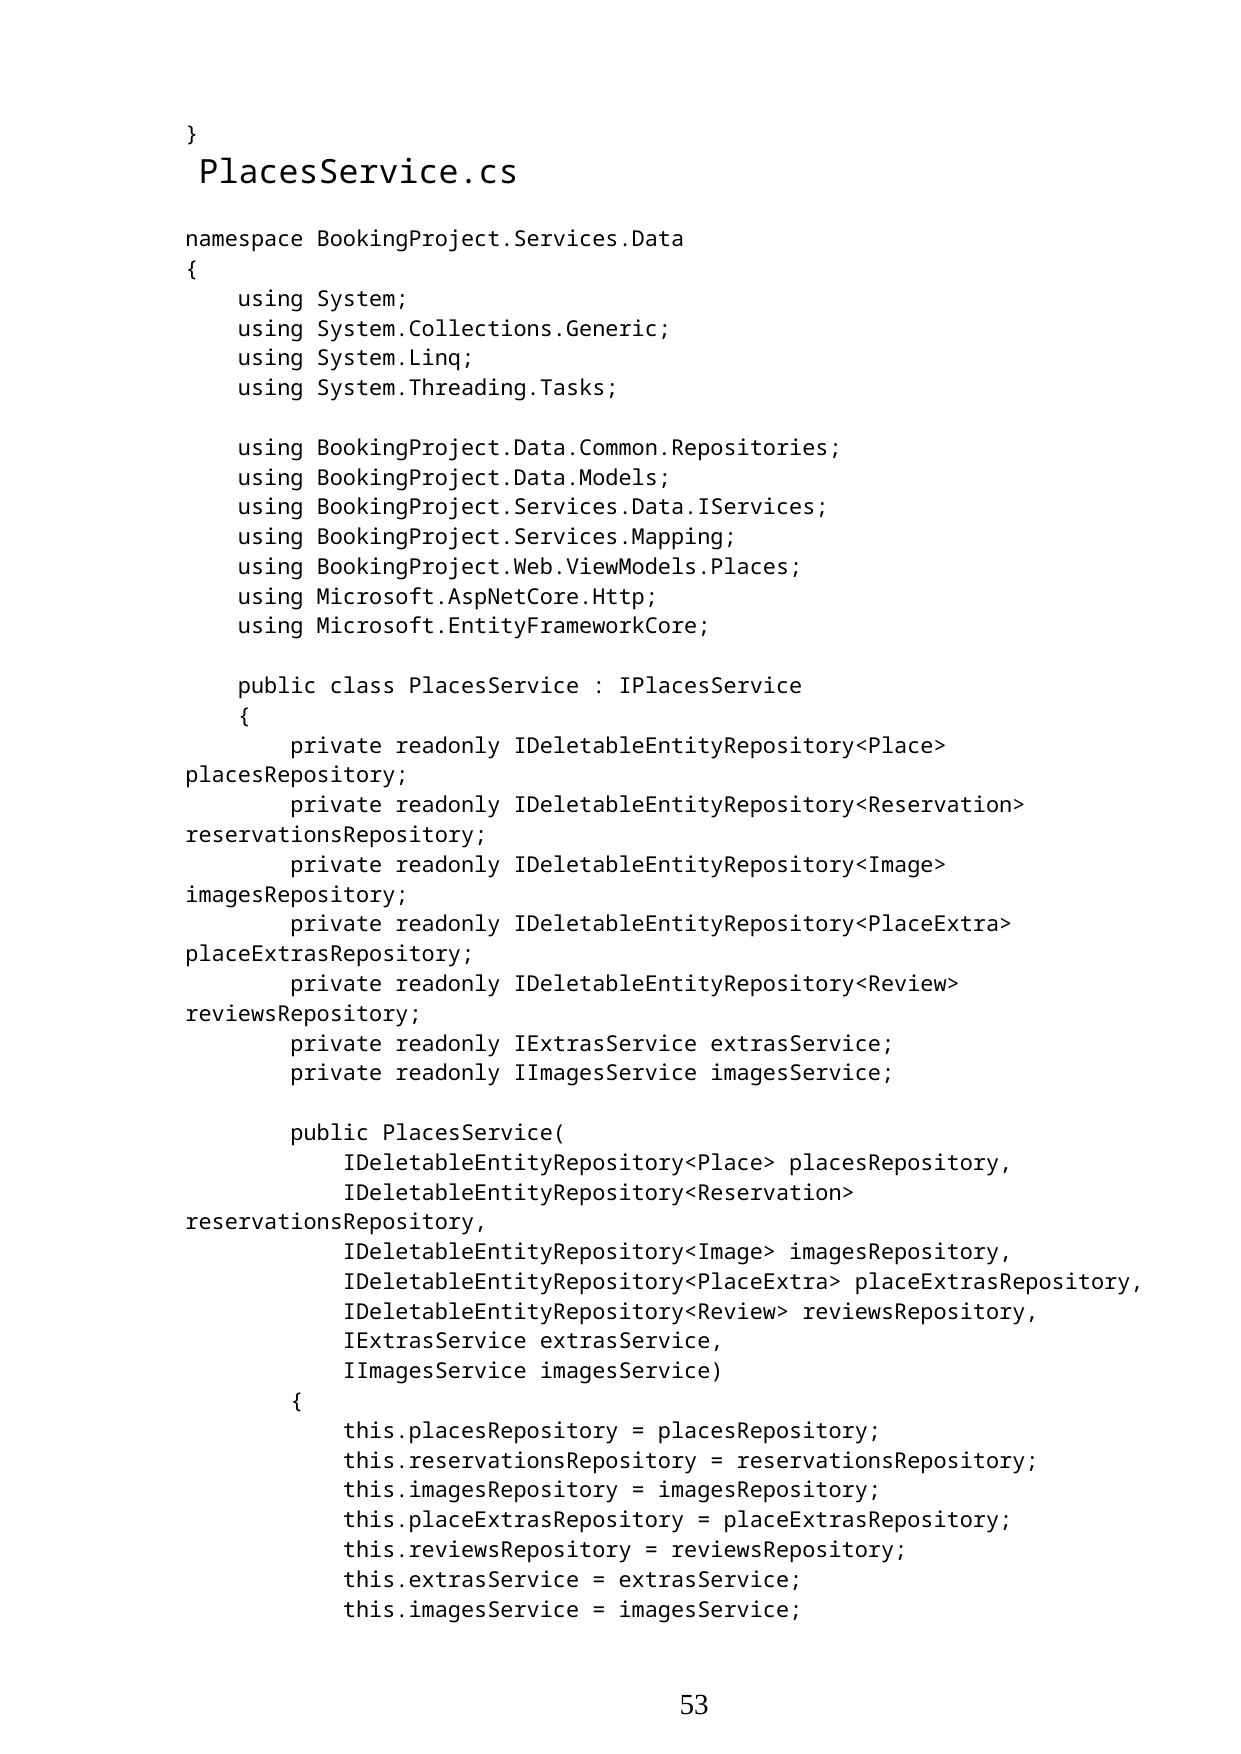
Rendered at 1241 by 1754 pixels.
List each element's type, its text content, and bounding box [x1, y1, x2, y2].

text private readonly IDeletableEntityRepository<Review> reviewsRepository; [185, 968, 1152, 1027]
text using BookingProject.Services.Mapping; [185, 521, 1152, 551]
text namespace BookingProject.Services.Data [185, 223, 1152, 253]
text IExtrasService extrasService, [185, 1325, 1152, 1355]
text IDeletableEntityRepository<Image> imagesRepository, [185, 1236, 1152, 1266]
text private readonly IExtrasService extrasService; [185, 1027, 1152, 1057]
text using BookingProject.Data.Common.Repositories; [185, 432, 1152, 461]
text IDeletableEntityRepository<Place> placesRepository, [185, 1147, 1152, 1176]
text private readonly IDeletableEntityRepository<Image> imagesRepository; [185, 849, 1152, 908]
text this.imagesRepository = imagesRepository; [185, 1474, 1152, 1504]
text using BookingProject.Data.Models; [185, 461, 1152, 491]
text { [185, 253, 1152, 283]
text this.imagesService = imagesService; [185, 1593, 1152, 1623]
text public class PlacesService : IPlacesService [185, 670, 1152, 700]
text IDeletableEntityRepository<PlaceExtra> placeExtrasRepository, [185, 1266, 1152, 1296]
text { [185, 1385, 1152, 1415]
text private readonly IDeletableEntityRepository<PlaceExtra> placeExtrasRepository; [185, 908, 1152, 968]
text private readonly IImagesService imagesService; [185, 1057, 1152, 1087]
text this.reservationsRepository = reservationsRepository; [185, 1444, 1152, 1474]
text PlacesService.cs [185, 148, 1152, 193]
text using BookingProject.Services.Data.IServices; [185, 491, 1152, 521]
text private readonly IDeletableEntityRepository<Reservation> reservationsRepository; [185, 789, 1152, 849]
text this.extrasService = extrasService; [185, 1564, 1152, 1593]
text this.placeExtrasRepository = placeExtrasRepository; [185, 1504, 1152, 1534]
text } [185, 118, 1152, 148]
text { [185, 700, 1152, 729]
text IDeletableEntityRepository<Reservation> reservationsRepository, [185, 1176, 1152, 1236]
text this.reviewsRepository = reviewsRepository; [185, 1534, 1152, 1564]
text using System.Collections.Generic; [185, 312, 1152, 342]
text IImagesService imagesService) [185, 1355, 1152, 1385]
text this.placesRepository = placesRepository; [185, 1415, 1152, 1444]
text using System; [185, 283, 1152, 312]
text using System.Threading.Tasks; [185, 372, 1152, 402]
text using Microsoft.EntityFrameworkCore; [185, 610, 1152, 640]
text private readonly IDeletableEntityRepository<Place> placesRepository; [185, 729, 1152, 789]
text IDeletableEntityRepository<Review> reviewsRepository, [185, 1296, 1152, 1325]
text public PlacesService( [185, 1117, 1152, 1147]
text using BookingProject.Web.ViewModels.Places; [185, 551, 1152, 581]
text using System.Linq; [185, 342, 1152, 372]
text using Microsoft.AspNetCore.Http; [185, 581, 1152, 610]
